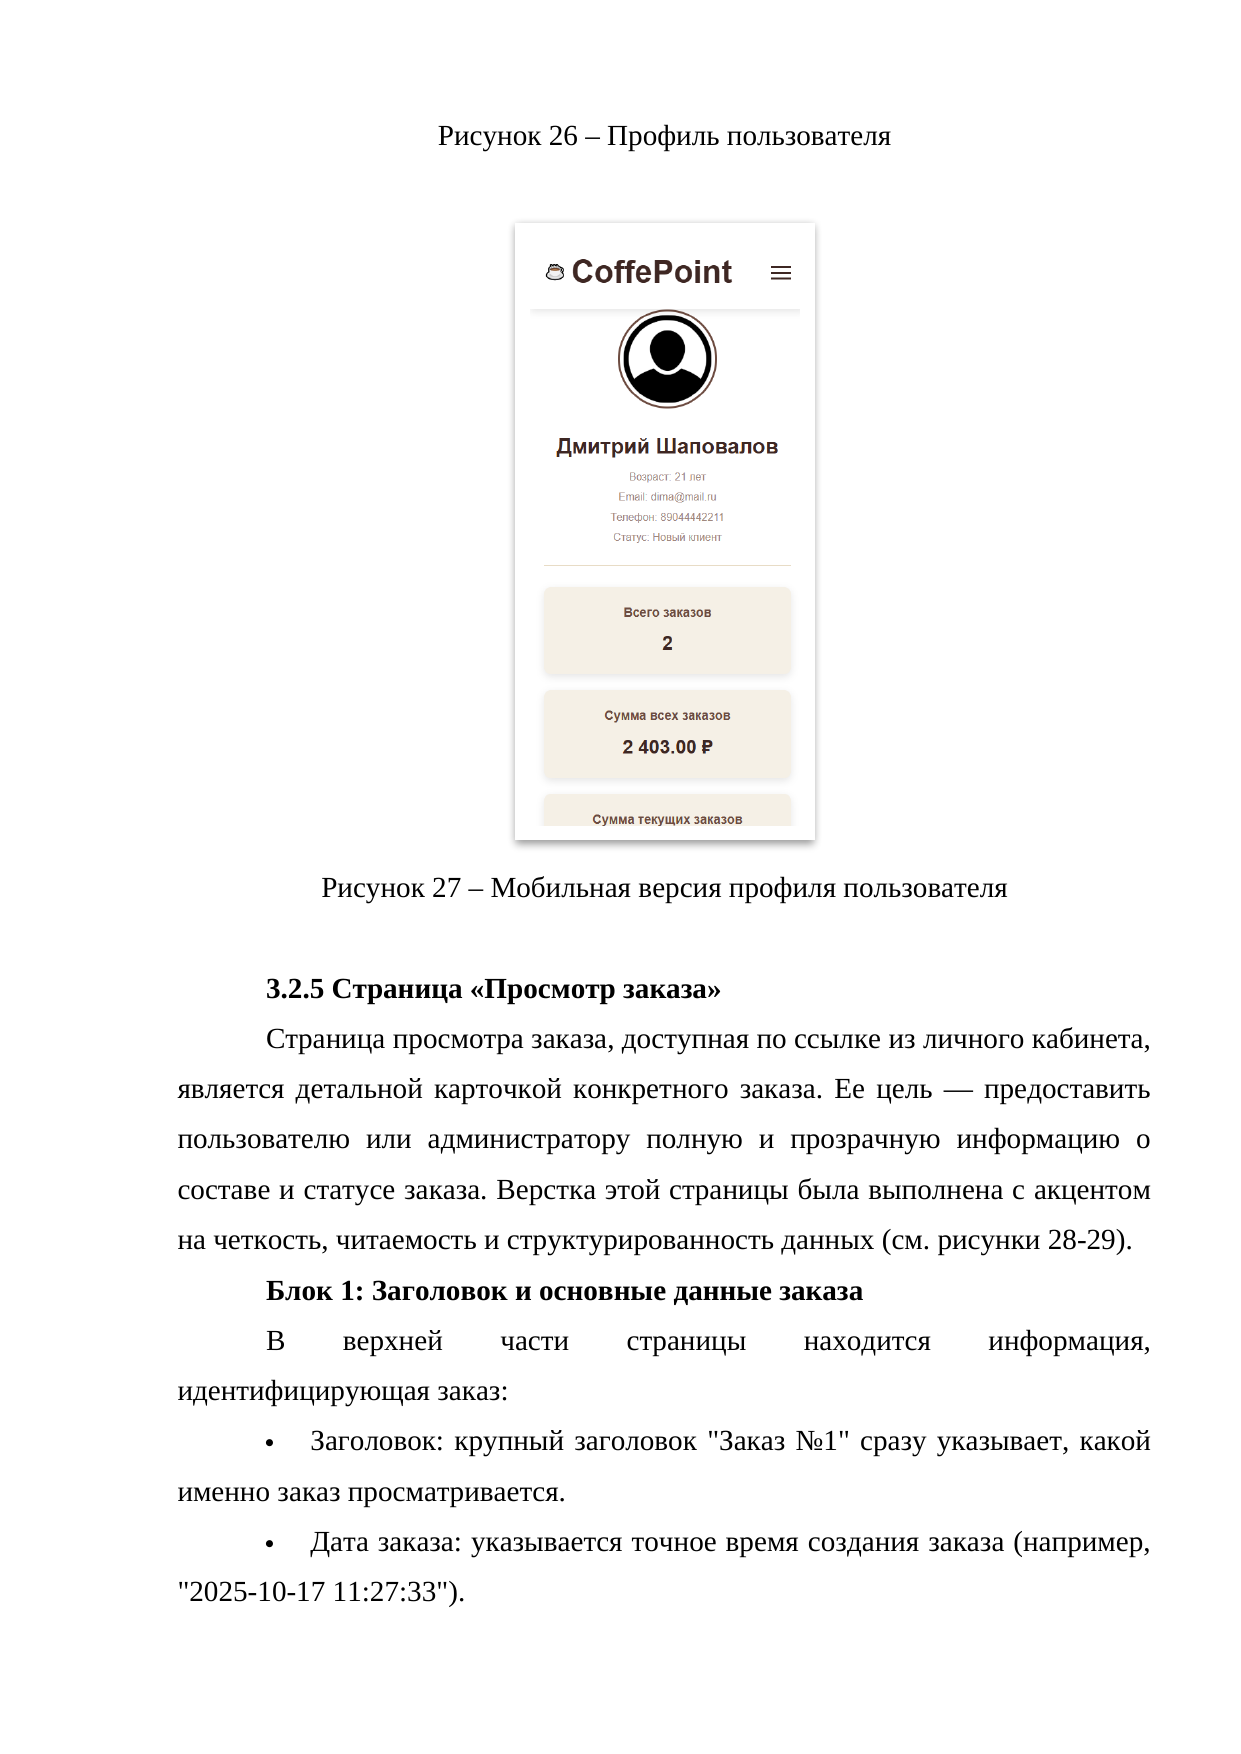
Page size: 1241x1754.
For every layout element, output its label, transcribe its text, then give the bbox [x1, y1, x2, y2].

text Рисунок 27 – Мобильная версия профиля пользователя [177, 870, 1152, 904]
subtitle 3.2.5 Страница «Просмотр заказа» [177, 971, 1152, 1004]
list Дата заказа: указывается точное время создания заказа (например, "2025-10-17 11:27:33"). [177, 1524, 1152, 1608]
text Рисунок 26 – Профиль пользователя [177, 118, 1152, 152]
picture [530, 238, 800, 826]
text Блок 1: Заголовок и основные данные заказа [177, 1273, 1152, 1306]
list Заголовок: крупный заголовок "Заказ №1" сразу указывает, какой именно заказ просматривается. [177, 1423, 1152, 1507]
text Страница просмотра заказа, доступная по ссылке из личного кабинета, является детальной карточкой конкретного заказа. Ее цель — предоставить пользователю или администратору полную и прозрачную информацию о составе и статусе заказа. Верстка этой страницы была выполнена с акцентом на четкость, читаемость и структурированность данных (см. рисунки 28-29). [177, 1021, 1152, 1256]
text В верхней части страницы находится информация, идентифицирующая заказ: [177, 1323, 1152, 1407]
